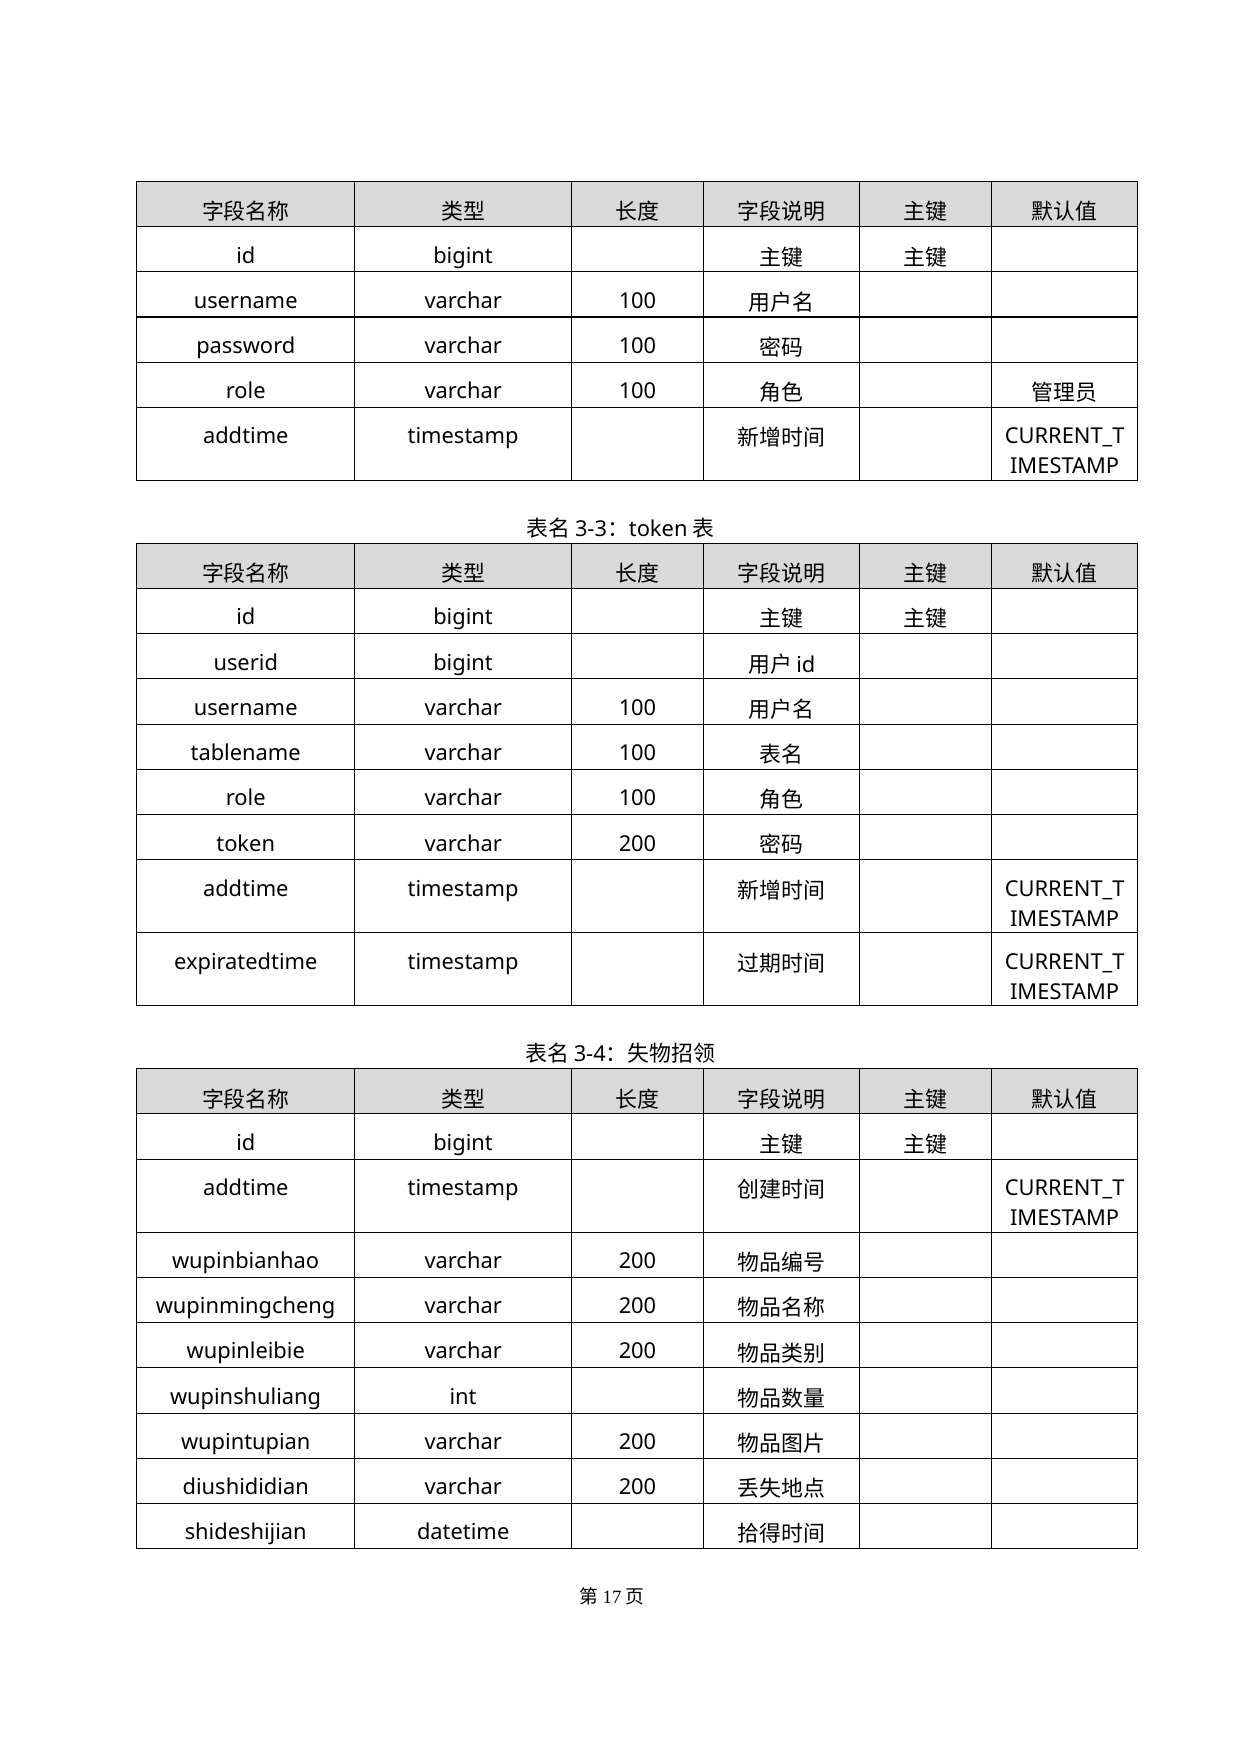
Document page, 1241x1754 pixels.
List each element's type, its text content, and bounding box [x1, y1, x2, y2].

table_cell 密码 [704, 318, 859, 362]
table_cell varchar [355, 1323, 571, 1367]
table_cell [860, 1160, 991, 1232]
table_cell varchar [355, 770, 571, 814]
table_cell 主键 [704, 1114, 859, 1158]
table_cell [860, 1323, 991, 1367]
table_cell [860, 1414, 991, 1458]
table_cell 主键 [704, 227, 859, 271]
table_cell diushididian [137, 1459, 354, 1503]
table_cell [572, 634, 703, 678]
table_cell [860, 933, 991, 1005]
table_cell 管理员 [992, 363, 1137, 407]
table_cell addtime [137, 860, 354, 932]
table_cell [572, 1160, 703, 1232]
text 表名3-3：token表 [148, 511, 1092, 543]
table_cell varchar [355, 1233, 571, 1277]
table_cell [860, 408, 991, 480]
table_cell [860, 1368, 991, 1412]
table_cell [572, 1504, 703, 1548]
table_cell wupintupian [137, 1414, 354, 1458]
table_cell userid [137, 634, 354, 678]
table_cell id [137, 589, 354, 633]
table_cell 密码 [704, 815, 859, 859]
table_cell [860, 815, 991, 859]
table_cell [992, 679, 1137, 723]
table_cell role [137, 363, 354, 407]
table_cell addtime [137, 1160, 354, 1232]
table_header 主键 [860, 1069, 991, 1113]
table_cell varchar [355, 815, 571, 859]
table_cell [572, 589, 703, 633]
table_cell [992, 634, 1137, 678]
table_cell timestamp [355, 1160, 571, 1232]
table_cell timestamp [355, 860, 571, 932]
table_cell varchar [355, 1414, 571, 1458]
table_cell wupinmingcheng [137, 1278, 354, 1322]
table_cell bigint [355, 1114, 571, 1158]
table_cell [992, 1504, 1137, 1548]
table_cell [860, 770, 991, 814]
table_cell 丢失地点 [704, 1459, 859, 1503]
table_header 默认值 [992, 544, 1137, 588]
table_cell wupinleibie [137, 1323, 354, 1367]
table_cell wupinshuliang [137, 1368, 354, 1412]
table_cell int [355, 1368, 571, 1412]
table_cell varchar [355, 725, 571, 769]
table_cell wupinbianhao [137, 1233, 354, 1277]
table_cell [860, 725, 991, 769]
table_cell varchar [355, 272, 571, 316]
table_cell timestamp [355, 408, 571, 480]
table_cell [860, 860, 991, 932]
table_cell expiratedtime [137, 933, 354, 1005]
table_cell shideshijian [137, 1504, 354, 1548]
table_cell 100 [572, 679, 703, 723]
table_cell 物品数量 [704, 1368, 859, 1412]
table_cell [992, 1459, 1137, 1503]
table_cell 100 [572, 363, 703, 407]
table_cell 创建时间 [704, 1160, 859, 1232]
table_cell [992, 227, 1137, 271]
table_cell [992, 1368, 1137, 1412]
table_cell 200 [572, 1233, 703, 1277]
table_header 类型 [355, 1069, 571, 1113]
table_cell 200 [572, 1414, 703, 1458]
table_cell varchar [355, 1278, 571, 1322]
table_cell [992, 1114, 1137, 1158]
table_cell role [137, 770, 354, 814]
table_cell [992, 770, 1137, 814]
table_cell [860, 1233, 991, 1277]
table_cell 物品图片 [704, 1414, 859, 1458]
table_cell [992, 1278, 1137, 1322]
table_cell 主键 [860, 589, 991, 633]
table_cell 200 [572, 1278, 703, 1322]
table_cell varchar [355, 1459, 571, 1503]
table_cell varchar [355, 679, 571, 723]
table_cell [860, 634, 991, 678]
table_cell password [137, 318, 354, 362]
table_cell 物品编号 [704, 1233, 859, 1277]
table_cell 用户名 [704, 679, 859, 723]
table_cell 用户名 [704, 272, 859, 316]
table_header 字段说明 [704, 182, 859, 226]
table_cell [860, 363, 991, 407]
table_cell bigint [355, 227, 571, 271]
table_cell 200 [572, 815, 703, 859]
table_header 主键 [860, 182, 991, 226]
table_cell 100 [572, 725, 703, 769]
table_cell [572, 227, 703, 271]
table_cell id [137, 227, 354, 271]
table_header 默认值 [992, 182, 1137, 226]
table_cell CURRENT_TIMESTAMP [992, 933, 1137, 1005]
table_cell [860, 679, 991, 723]
table_cell [860, 1459, 991, 1503]
table_cell [572, 1114, 703, 1158]
table_cell token [137, 815, 354, 859]
table_cell [860, 318, 991, 362]
table_cell CURRENT_TIMESTAMP [992, 860, 1137, 932]
table_cell 100 [572, 318, 703, 362]
table_cell 主键 [704, 589, 859, 633]
table_cell bigint [355, 634, 571, 678]
table_cell addtime [137, 408, 354, 480]
table_header 长度 [572, 1069, 703, 1113]
table_cell [992, 589, 1137, 633]
table_cell [992, 725, 1137, 769]
table_header 默认值 [992, 1069, 1137, 1113]
table_cell 主键 [860, 1114, 991, 1158]
table_cell 物品名称 [704, 1278, 859, 1322]
table_cell 角色 [704, 770, 859, 814]
table_header 字段说明 [704, 1069, 859, 1113]
table_cell 物品类别 [704, 1323, 859, 1367]
table_header 类型 [355, 544, 571, 588]
table_cell [572, 860, 703, 932]
table_cell varchar [355, 363, 571, 407]
table_header 长度 [572, 182, 703, 226]
table_cell [572, 933, 703, 1005]
table_cell [992, 1323, 1137, 1367]
table_header 字段名称 [137, 182, 354, 226]
table_cell username [137, 272, 354, 316]
table_cell id [137, 1114, 354, 1158]
table_cell 新增时间 [704, 860, 859, 932]
table_header 类型 [355, 182, 571, 226]
table_cell [992, 815, 1137, 859]
table_cell 新增时间 [704, 408, 859, 480]
table_cell datetime [355, 1504, 571, 1548]
table_cell 100 [572, 272, 703, 316]
table_cell [992, 1414, 1137, 1458]
table_cell [860, 272, 991, 316]
table_cell CURRENT_TIMESTAMP [992, 1160, 1137, 1232]
table_cell [992, 1233, 1137, 1277]
table_header 字段说明 [704, 544, 859, 588]
table_cell bigint [355, 589, 571, 633]
table_cell [992, 272, 1137, 316]
table_header 长度 [572, 544, 703, 588]
table_cell 200 [572, 1323, 703, 1367]
table_header 主键 [860, 544, 991, 588]
text 表名3-4：失物招领 [148, 1036, 1092, 1068]
table_header 字段名称 [137, 1069, 354, 1113]
table_cell [992, 318, 1137, 362]
table_cell 100 [572, 770, 703, 814]
table_cell [572, 1368, 703, 1412]
table_header 字段名称 [137, 544, 354, 588]
table_cell 用户id [704, 634, 859, 678]
table_cell 表名 [704, 725, 859, 769]
table_cell 角色 [704, 363, 859, 407]
table_cell [860, 1278, 991, 1322]
table_cell CURRENT_TIMESTAMP [992, 408, 1137, 480]
table_cell tablename [137, 725, 354, 769]
table_cell username [137, 679, 354, 723]
table_cell 主键 [860, 227, 991, 271]
table_cell [572, 408, 703, 480]
table_cell 过期时间 [704, 933, 859, 1005]
table_cell varchar [355, 318, 571, 362]
table_cell [860, 1504, 991, 1548]
table_cell 200 [572, 1459, 703, 1503]
table_cell timestamp [355, 933, 571, 1005]
table_cell 拾得时间 [704, 1504, 859, 1548]
